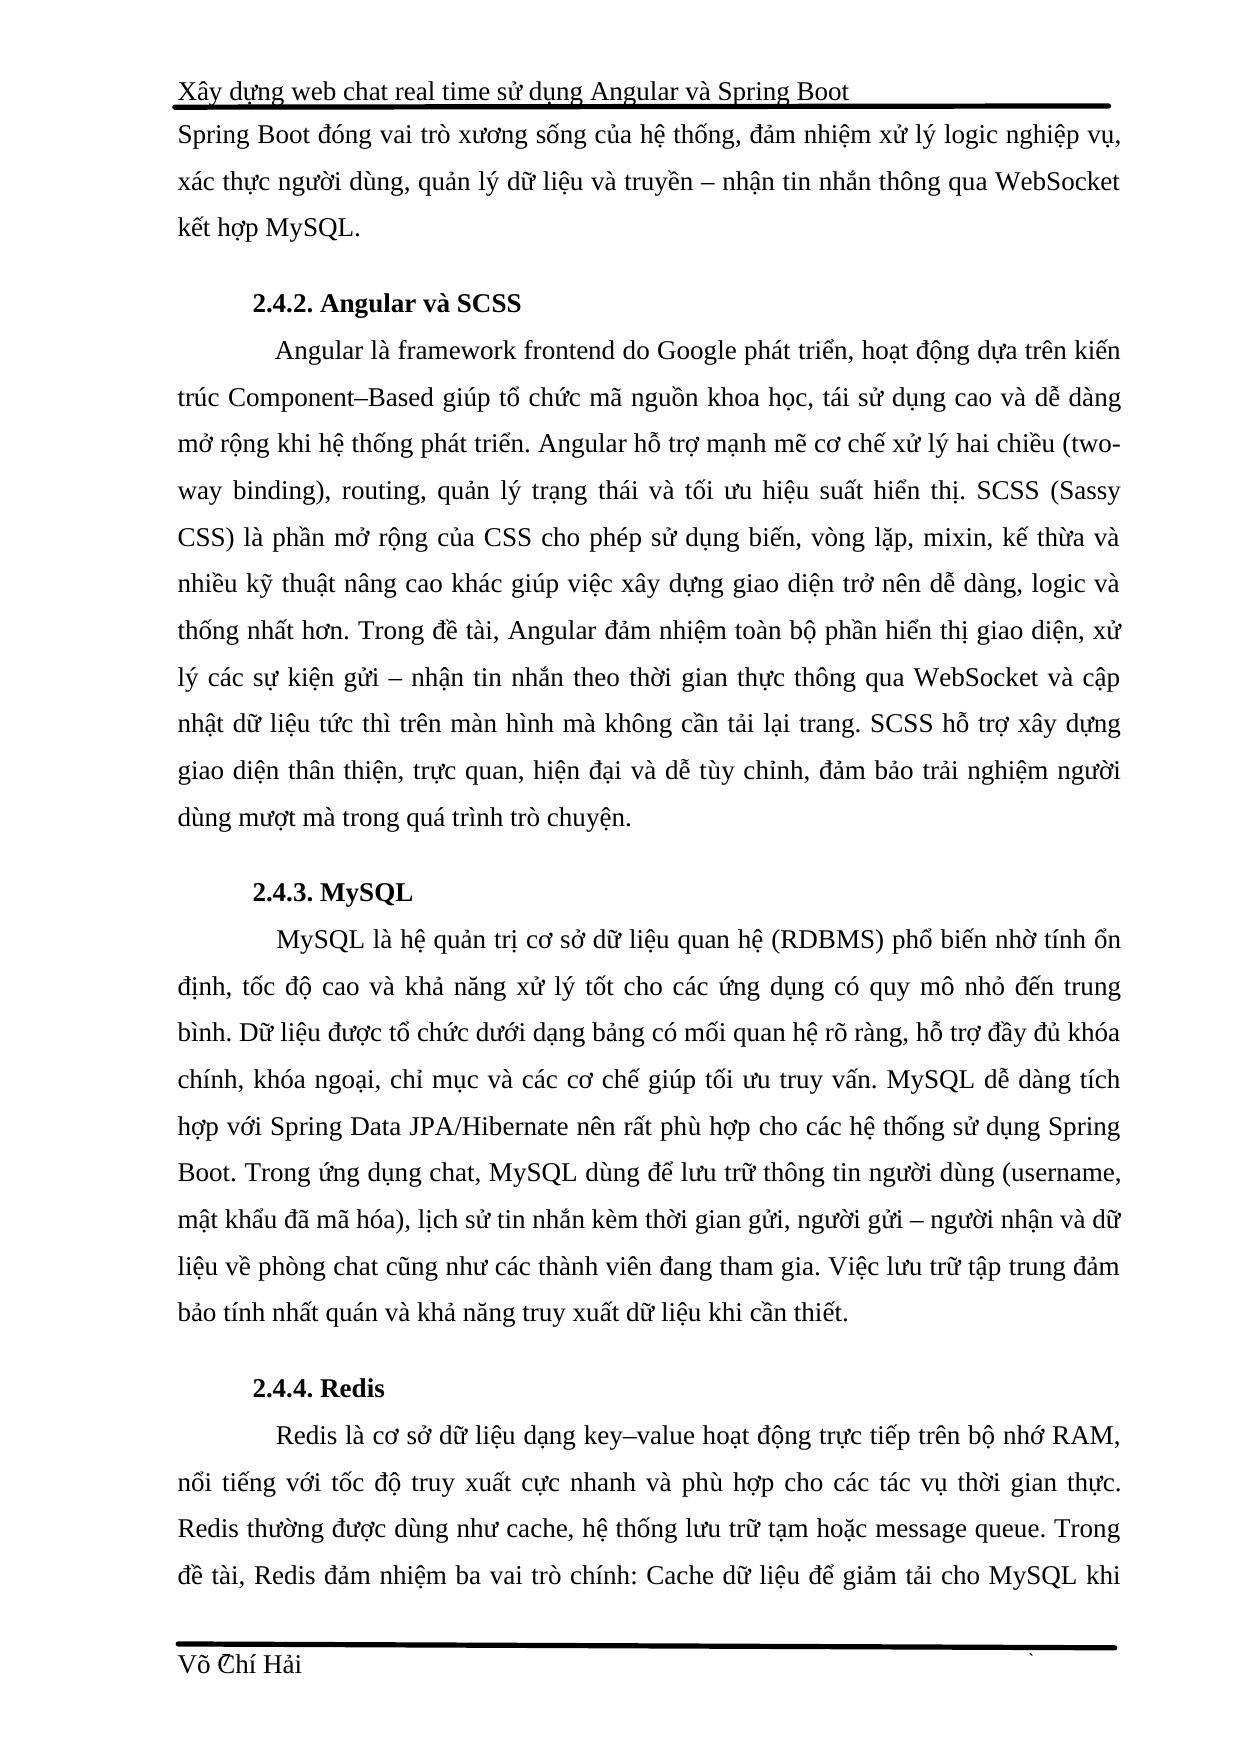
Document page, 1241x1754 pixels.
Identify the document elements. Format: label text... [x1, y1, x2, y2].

text 2.4.2. Angular và SCSS Angular là framework frontend do Google phát triển, hoạt động dựa trên kiến trúc Component–Based giúp tổ chức mã nguồn khoa học, tái sử dụng cao và dễ dàng mở rộng khi hệ thống phát triển. Angular hỗ trợ mạnh mẽ cơ chế xử lý hai chiều (two-way binding), routing, quản lý trạng thái và tối ưu hiệu suất hiển thị. SCSS (Sassy CSS) là phần mở rộng của CSS cho phép sử dụng biến, vòng lặp, mixin, kế thừa và nhiều kỹ thuật nâng cao khác giúp việc xây dựng giao diện trở nên dễ dàng, logic và thống nhất hơn. Trong đề tài, Angular đảm nhiệm toàn bộ phần hiển thị giao diện, xử lý các sự kiện gửi – nhận tin nhắn theo thời gian thực thông qua WebSocket và cập nhật dữ liệu tức thì trên màn hình mà không cần tải lại trang. SCSS hỗ trợ xây dựng giao diện thân thiện, trực quan, hiện đại và dễ tùy chỉnh, đảm bảo trải nghiệm người dùng mượt mà trong quá trình trò chuyện. [177, 287, 1122, 832]
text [177, 1372, 1122, 1590]
text 2.4.3. MySQL MySQL là hệ quản trị cơ sở dữ liệu quan hệ (RDBMS) phổ biến nhờ tính ổn định, tốc độ cao và khả năng xử lý tốt cho các ứng dụng có quy mô nhỏ đến trung bình. Dữ liệu được tổ chức dưới dạng bảng có mối quan hệ rõ ràng, hỗ trợ đầy đủ khóa chính, khóa ngoại, chỉ mục và các cơ chế giúp tối ưu truy vấn. MySQL dễ dàng tích hợp với Spring Data JPA/Hibernate nên rất phù hợp cho các hệ thống sử dụng Spring Boot. Trong ứng dụng chat, MySQL dùng để lưu trữ thông tin người dùng (username, mật khẩu đã mã hóa), lịch sử tin nhắn kèm thời gian gửi, người gửi – người nhận và dữ liệu về phòng chat cũng như các thành viên đang tham gia. Việc lưu trữ tập trung đảm bảo tính nhất quán và khả năng truy xuất dữ liệu khi cần thiết. [177, 876, 1122, 1328]
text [177, 118, 1122, 243]
